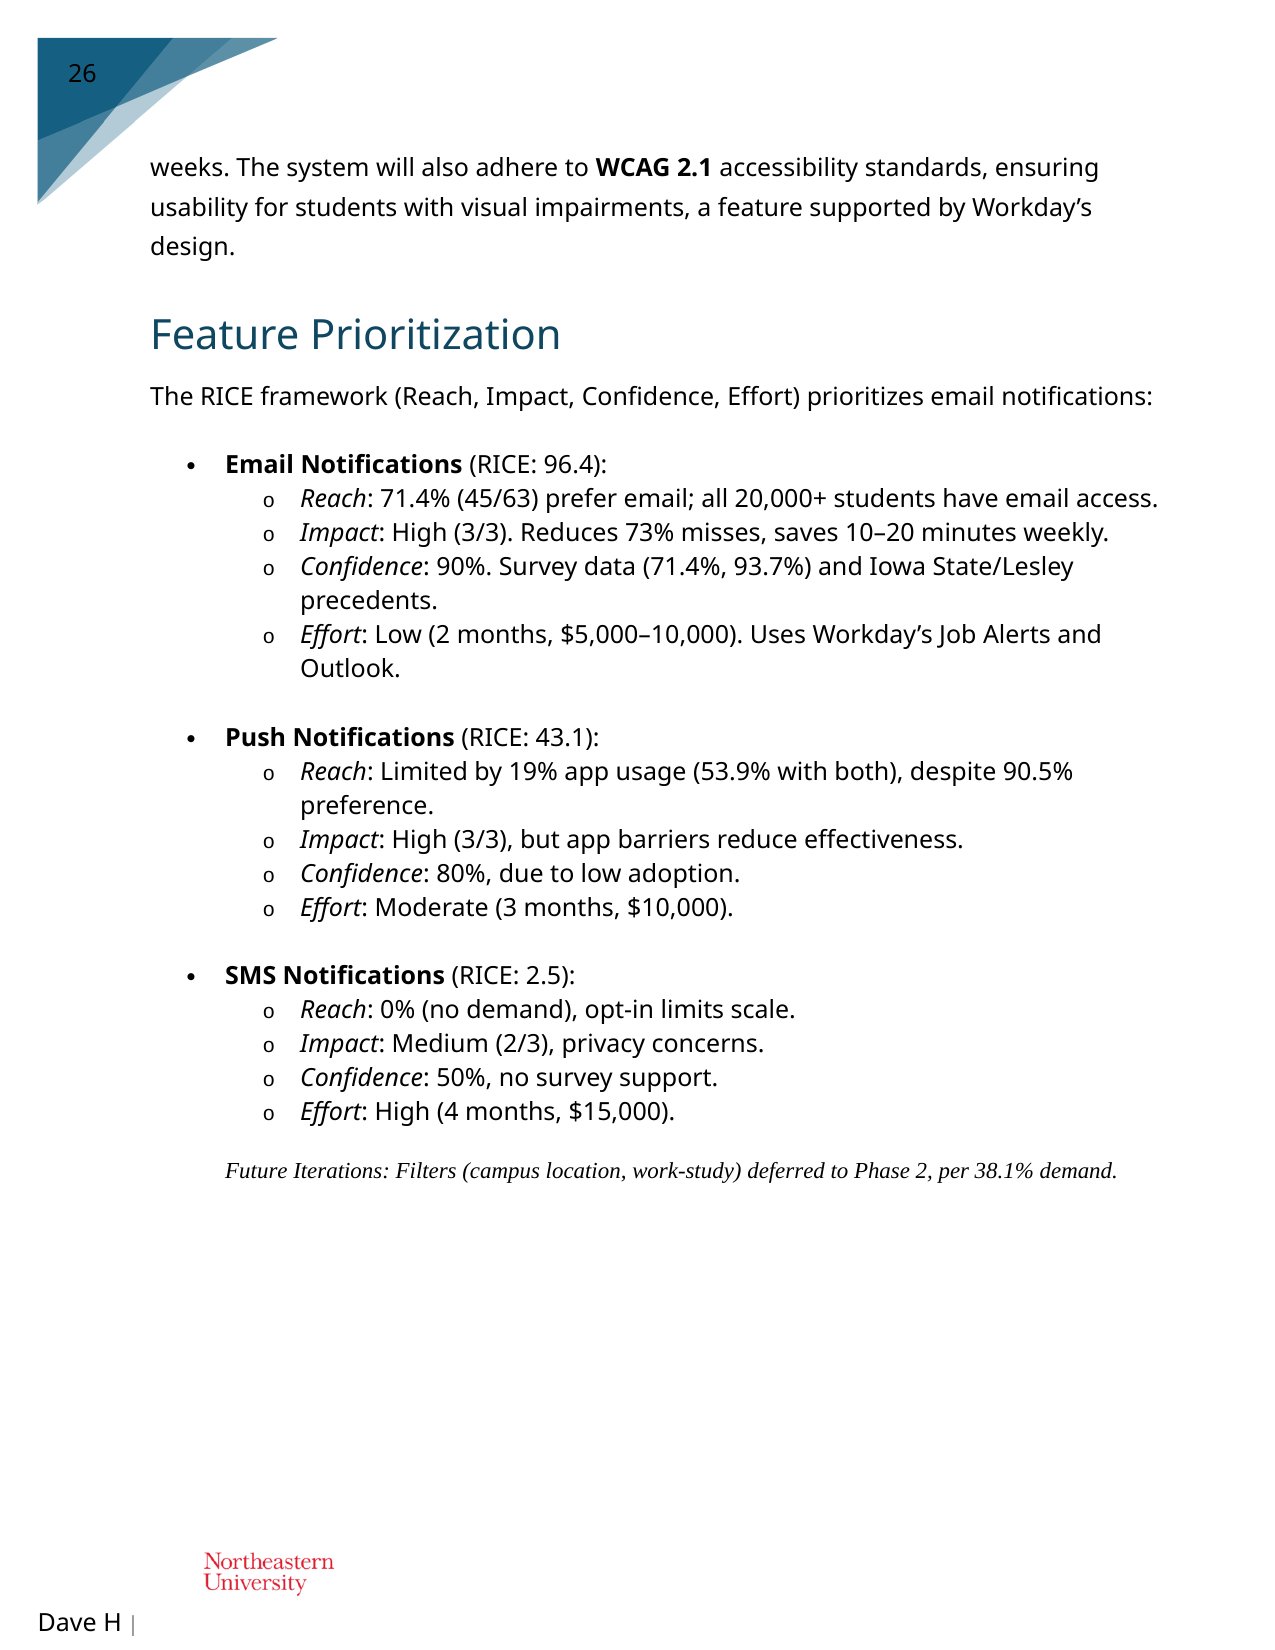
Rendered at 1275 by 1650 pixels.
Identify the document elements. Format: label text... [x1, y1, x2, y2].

picture [37, 37, 279, 206]
list Impact: High (3/3). Reduces 73% misses, saves 10–20 minutes weekly. [262, 515, 1181, 549]
list Effort: Low (2 months, $5,000–10,000). Uses Workday’s Job Alerts and Outlook. [262, 617, 1181, 685]
list Confidence: 80%, due to low adoption. [262, 855, 1181, 889]
list Email Notifications (RICE: 96.4): [187, 447, 1181, 481]
list Effort: High (4 months, $15,000). [262, 1094, 1181, 1128]
list Reach: 0% (no demand), opt-in limits scale. [262, 992, 1181, 1026]
list Push Notifications (RICE: 43.1): [187, 719, 1181, 753]
list Confidence: 90%. Survey data (71.4%, 93.7%) and Iowa State/Lesley precedents. [262, 549, 1181, 617]
list Future Iterations: Filters (campus location, work-study) deferred to Phase 2, per 38.1% demand. [225, 1157, 1181, 1183]
list SMS Notifications (RICE: 2.5): [187, 958, 1181, 992]
subtitle Feature Prioritization [150, 305, 1181, 362]
picture [176, 1511, 356, 1632]
list Impact: High (3/3), but app barriers reduce effectiveness. [262, 821, 1181, 855]
list Reach: 71.4% (45/63) prefer email; all 20,000+ students have email access. [262, 481, 1181, 515]
text The RICE framework (Reach, Impact, Confidence, Effort) prioritizes email notifications: [150, 378, 1181, 413]
list Reach: Limited by 19% app usage (53.9% with both), despite 90.5% preference. [262, 753, 1181, 821]
list Impact: Medium (2/3), privacy concerns. [262, 1026, 1181, 1060]
list Confidence: 50%, no survey support. [262, 1060, 1181, 1094]
list Effort: Moderate (3 months, $10,000). [262, 889, 1181, 923]
